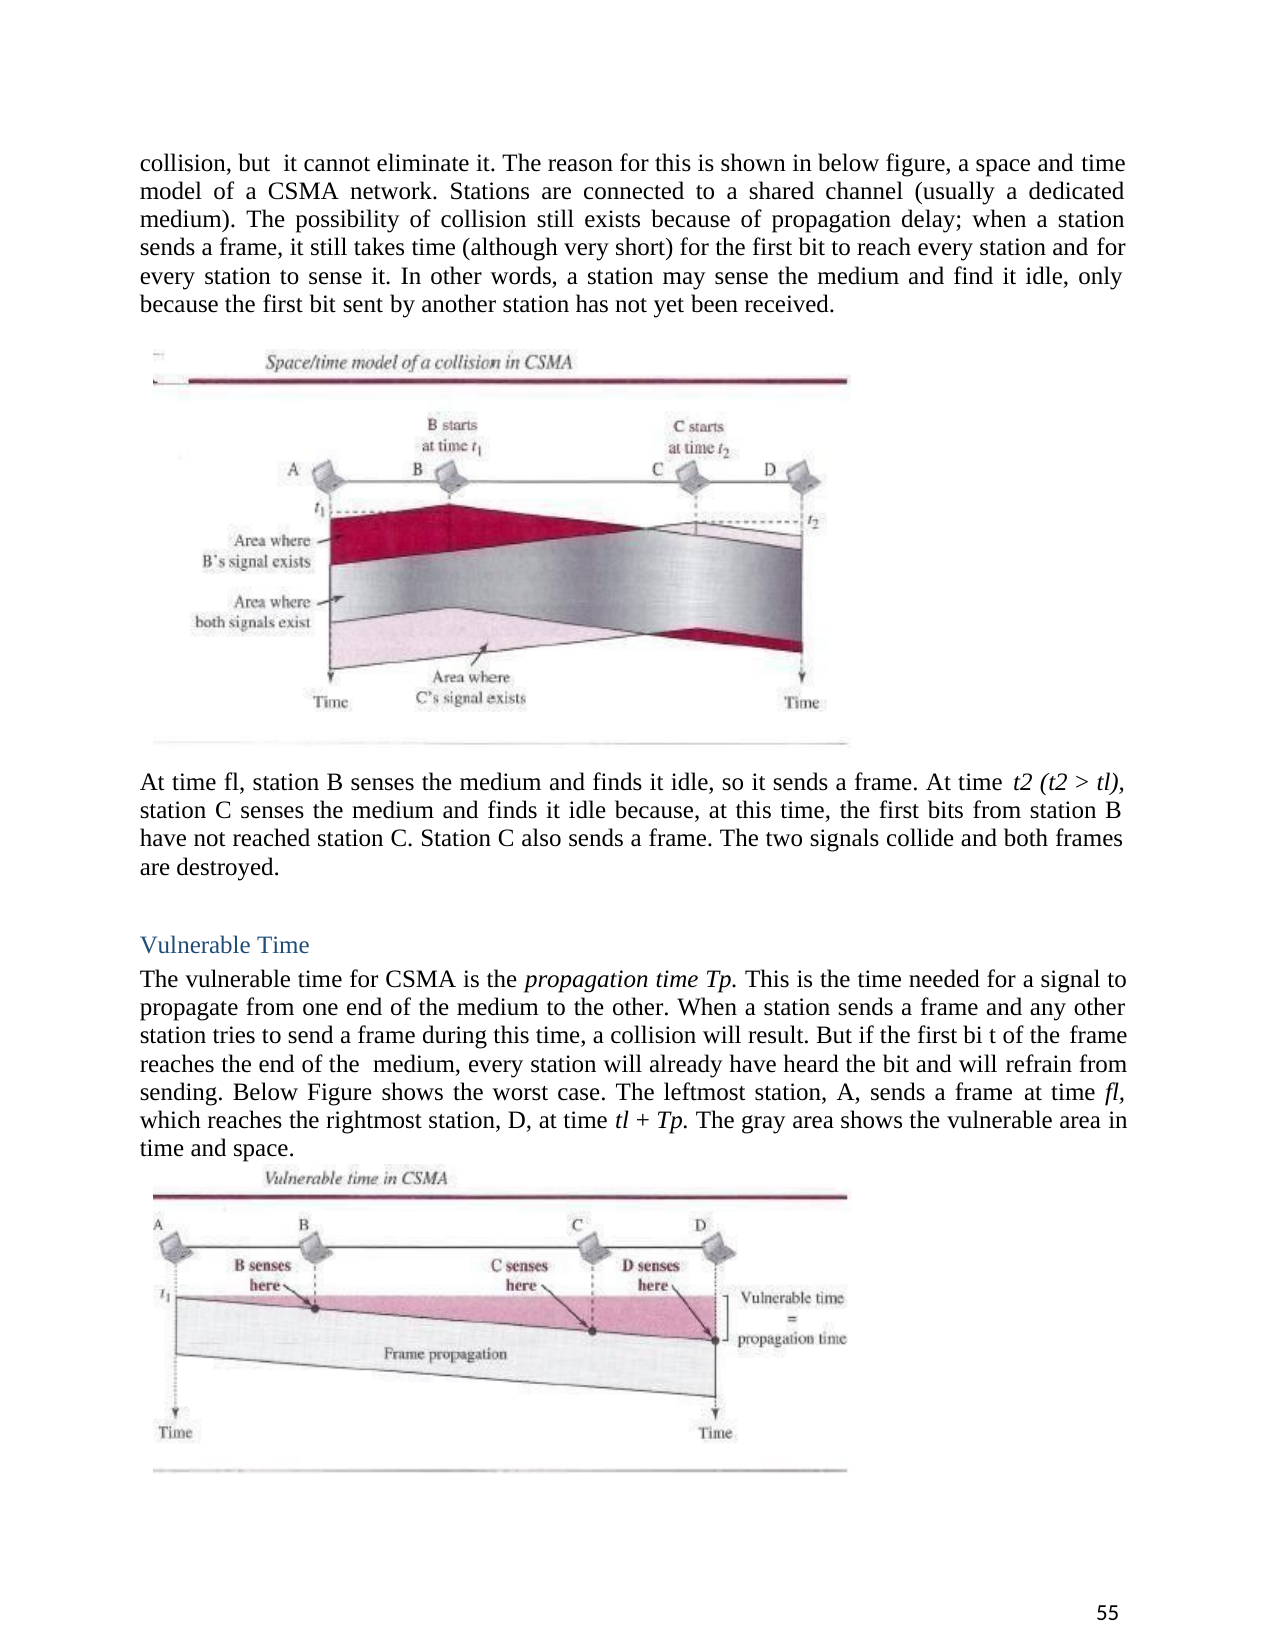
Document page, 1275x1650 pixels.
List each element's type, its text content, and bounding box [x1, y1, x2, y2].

picture [153, 349, 852, 748]
subtitle Vulnerable Time [139, 930, 1150, 959]
picture [153, 1164, 852, 1474]
text collision, but it cannot eliminate it. The reason for this is shown in below figure, a space and time model of a CSMA network. Stations are connected to a shared channel (usually a dedicated medium). The possibility of collision still exists because of propagation delay; when a station sends a frame, it still takes time (although very short) for the first bit to reach every station and for every station to sense it. In other words, a station may sense the medium and find it idle, only because the first bit sent by another station has not yet been received. [139, 148, 1125, 318]
text The vulnerable time for CSMA is the propagation time Tp. This is the time needed for a signal to propagate from one end of the medium to the other. When a station sends a frame and any other station tries to send a frame during this time, a collision will result. But if the first bi t of the frame reaches the end of the medium, every station will already have heard the bit and will refrain from sending. Below Figure shows the worst case. The leftmost station, A, sends a frame at time fl, which reaches the rightmost station, D, at time tl + Tp. The gray area shows the vulnerable area in time and space. [139, 965, 1127, 1162]
